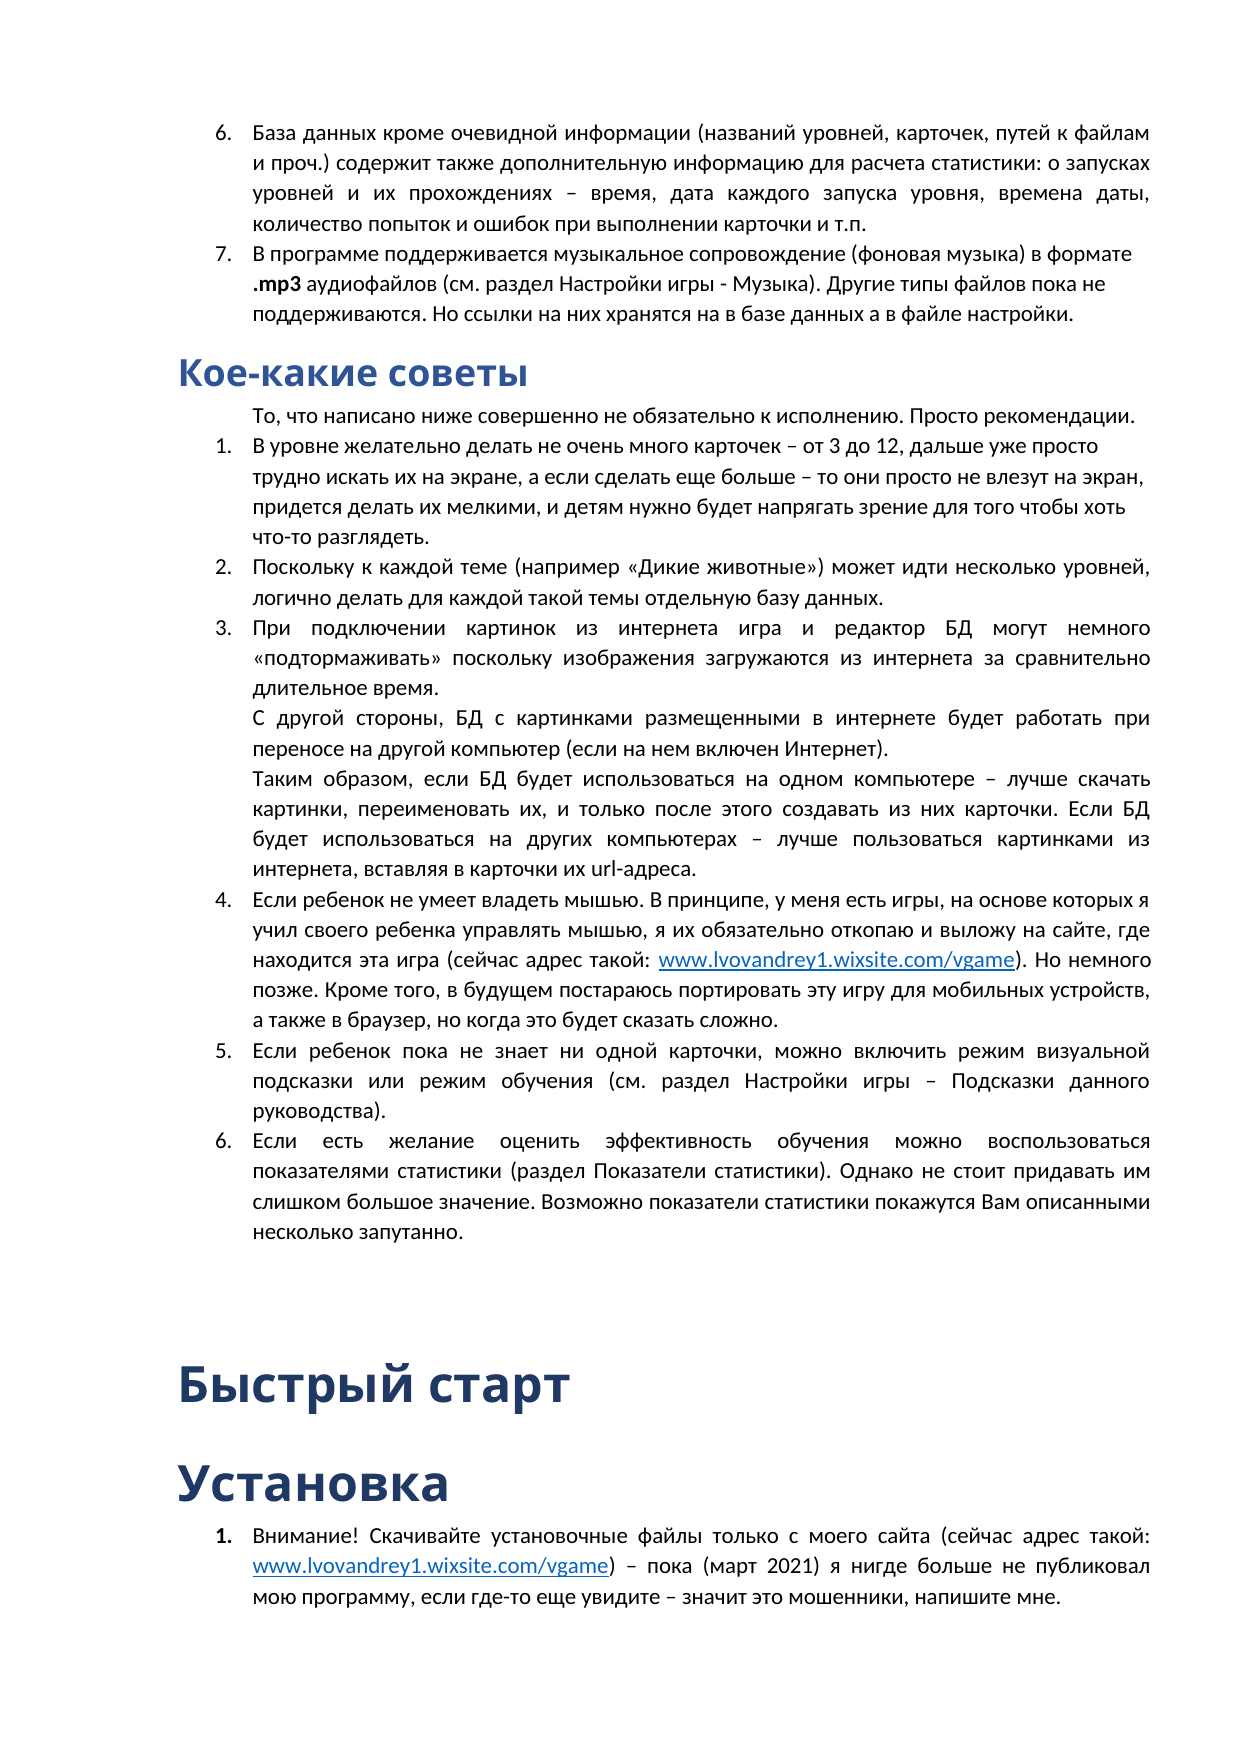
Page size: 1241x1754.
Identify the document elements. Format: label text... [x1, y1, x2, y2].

list В программе поддерживается музыкальное сопровождение (фоновая музыка) в формате .mp3 аудиофайлов (см. раздел Настройки игры - Музыка). Другие типы файлов пока не поддерживаются. Но ссылки на них хранятся на в базе данных а в файле настройки. [215, 239, 1152, 327]
list При подключении картинок из интернета игра и редактор БД могут немного «подтормаживать» поскольку изображения загружаются из интернета за сравнительно длительное время. [215, 613, 1152, 701]
list Таким образом, если БД будет использоваться на одном компьютере – лучше скачать картинки, переименовать их, и только после этого создавать из них карточки. Если БД будет использоваться на других компьютерах – лучше пользоваться картинками из интернета, вставляя в карточки их url-адреса. [252, 764, 1152, 882]
list Если есть желание оценить эффективность обучения можно воспользоваться показателями статистики (раздел Показатели статистики). Однако не стоит придавать им слишком большое значение. Возможно показатели статистики покажутся Вам описанными несколько запутанно. [215, 1126, 1152, 1245]
list С другой стороны, БД с картинками размещенными в интернете будет работать при переносе на другой компьютер (если на нем включен Интернет). [252, 703, 1152, 762]
list Внимание! Скачивайте установочные файлы только с моего сайта (сейчас адрес такой: www.lvovandrey1.wixsite.com/vgame) – пока (март 2021) я нигде больше не публиковал мою программу, если где-то еще увидите – значит это мошенники, напишите мне. [215, 1521, 1152, 1610]
subtitle Кое-какие советы [177, 346, 1152, 397]
list База данных кроме очевидной информации (названий уровней, карточек, путей к файлам и проч.) содержит также дополнительную информацию для расчета статистики: о запусках уровней и их прохождениях – время, дата каждого запуска уровня, времена даты, количество попыток и ошибок при выполнении карточки и т.п. [215, 118, 1152, 237]
list Если ребенок пока не знает ни одной карточки, можно включить режим визуальной подсказки или режим обучения (см. раздел Настройки игры – Подсказки данного руководства). [215, 1036, 1152, 1124]
list Если ребенок не умеет владеть мышью. В принципе, у меня есть игры, на основе которых я учил своего ребенка управлять мышью, я их обязательно откопаю и выложу на сайте, где находится эта игра (сейчас адрес такой: www.lvovandrey1.wixsite.com/vgame). Но немного позже. Кроме того, в будущем постараюсь портировать эту игру для мобильных устройств, а также в браузер, но когда это будет сказать сложно. [215, 885, 1152, 1033]
subtitle Установка [177, 1448, 1152, 1516]
subtitle Быстрый старт [177, 1349, 1152, 1417]
list То, что написано ниже совершенно не обязательно к исполнению. Просто рекомендации. [252, 401, 1152, 429]
list Поскольку к каждой теме (например «Дикие животные») может идти несколько уровней, логично делать для каждой такой темы отдельную базу данных. [215, 552, 1152, 611]
list В уровне желательно делать не очень много карточек – от 3 до 12, дальше уже просто трудно искать их на экране, а если сделать еще больше – то они просто не влезут на экран, придется делать их мелкими, и детям нужно будет напрягать зрение для того чтобы хоть что-то разглядеть. [215, 432, 1152, 550]
